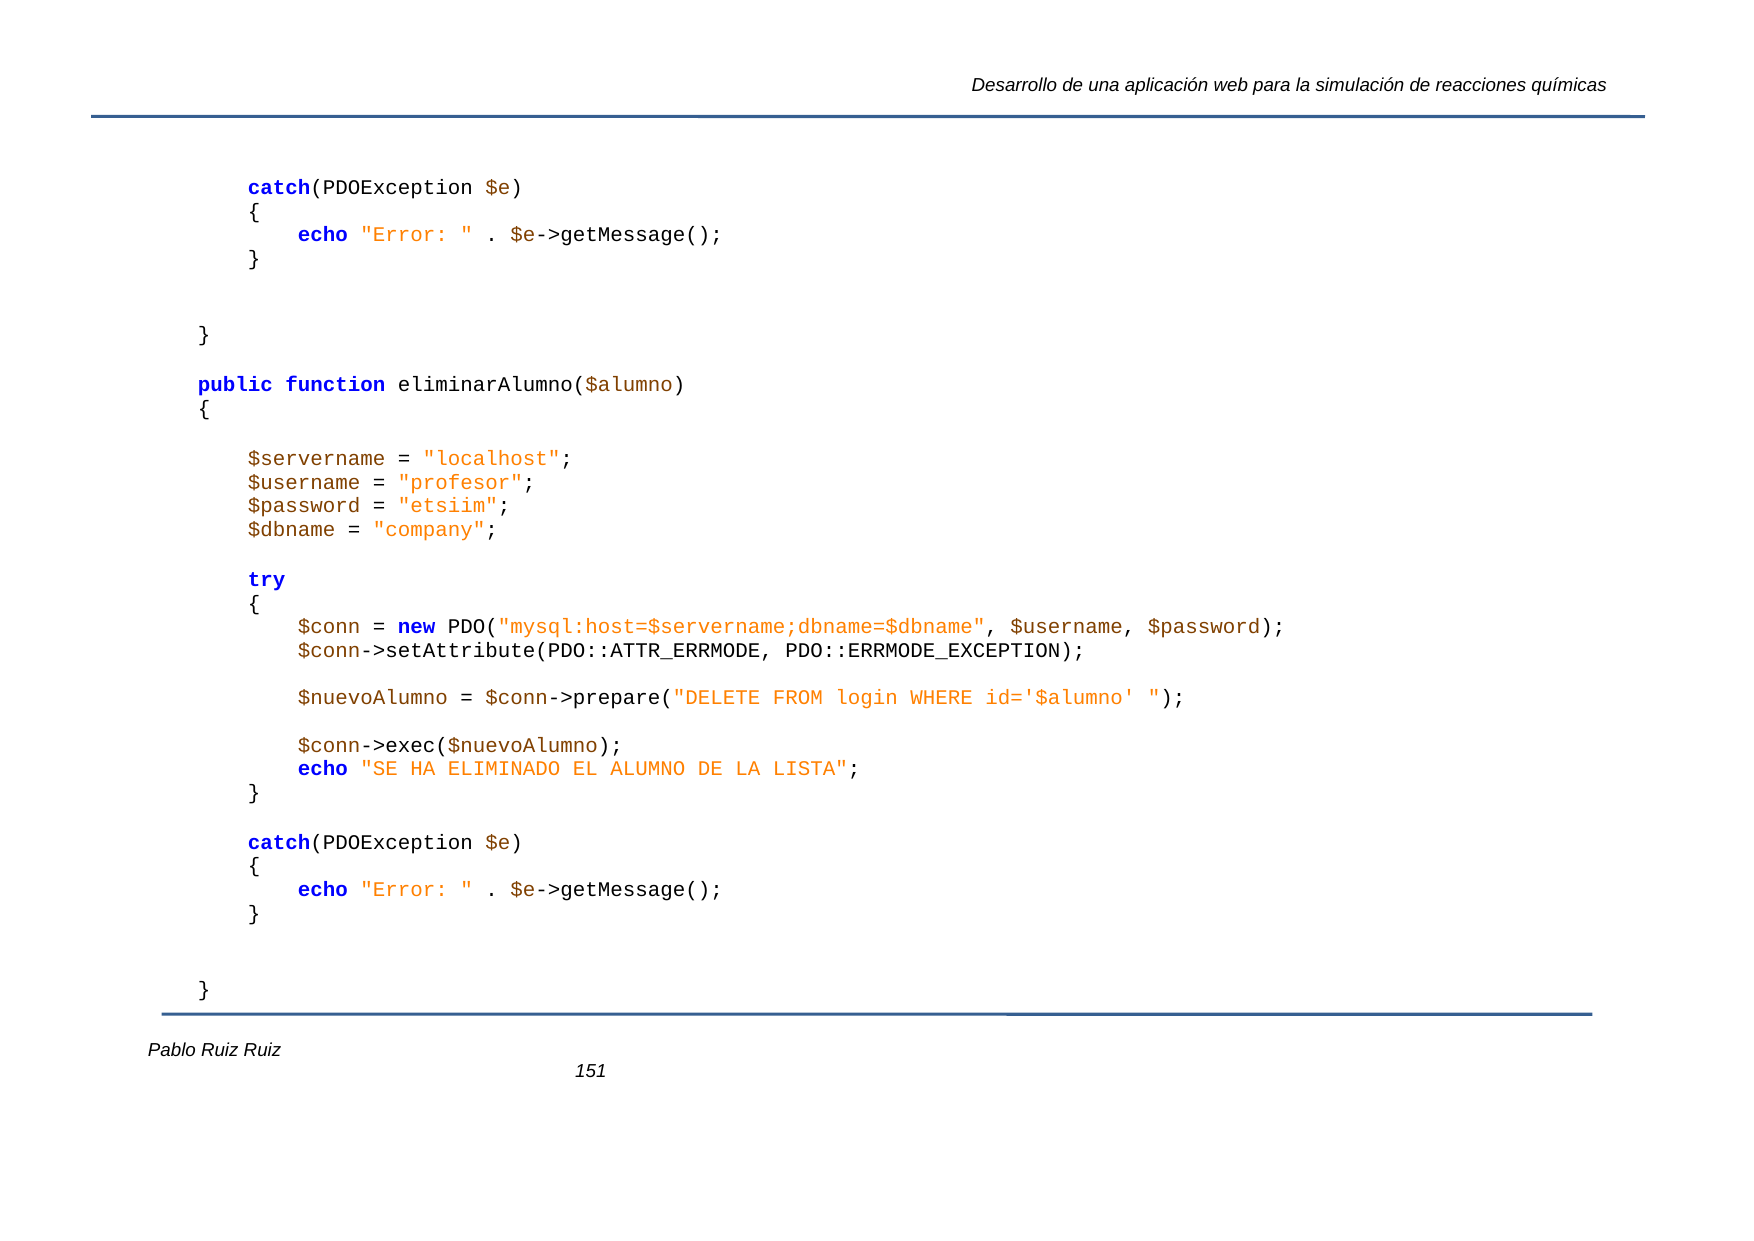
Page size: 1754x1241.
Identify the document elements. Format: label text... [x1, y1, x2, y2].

text catch(PDOException $e) [148, 832, 1606, 856]
text catch(PDOException $e) [148, 177, 1606, 201]
text echo "Error: " . $e->getMessage(); [148, 879, 1606, 903]
text } [148, 903, 1606, 926]
text $conn = new PDO("mysql:host=$servername;dbname=$dbname", $username, $password); [148, 616, 1606, 640]
text } [148, 248, 1606, 272]
text } [148, 324, 1606, 348]
text $dbname = "company"; [148, 519, 1606, 543]
text echo "SE HA ELIMINADO EL ALUMNO DE LA LISTA"; [148, 758, 1606, 782]
text { [148, 398, 1606, 422]
text $conn->exec($nuevoAlumno); [148, 734, 1606, 758]
text { [148, 856, 1606, 879]
text echo "Error: " . $e->getMessage(); [148, 224, 1606, 248]
text { [148, 593, 1606, 616]
text try [148, 569, 1606, 593]
text $password = "etsiim"; [148, 495, 1606, 519]
text } [148, 782, 1606, 806]
text $conn->setAttribute(PDO::ATTR_ERRMODE, PDO::ERRMODE_EXCEPTION); [148, 640, 1606, 664]
text $username = "profesor"; [148, 472, 1606, 495]
text } [148, 979, 1606, 1003]
text $servername = "localhost"; [148, 448, 1606, 472]
text $nuevoAlumno = $conn->prepare("DELETE FROM login WHERE id='$alumno' "); [148, 687, 1606, 711]
text { [148, 201, 1606, 224]
text public function eliminarAlumno($alumno) [148, 374, 1606, 398]
